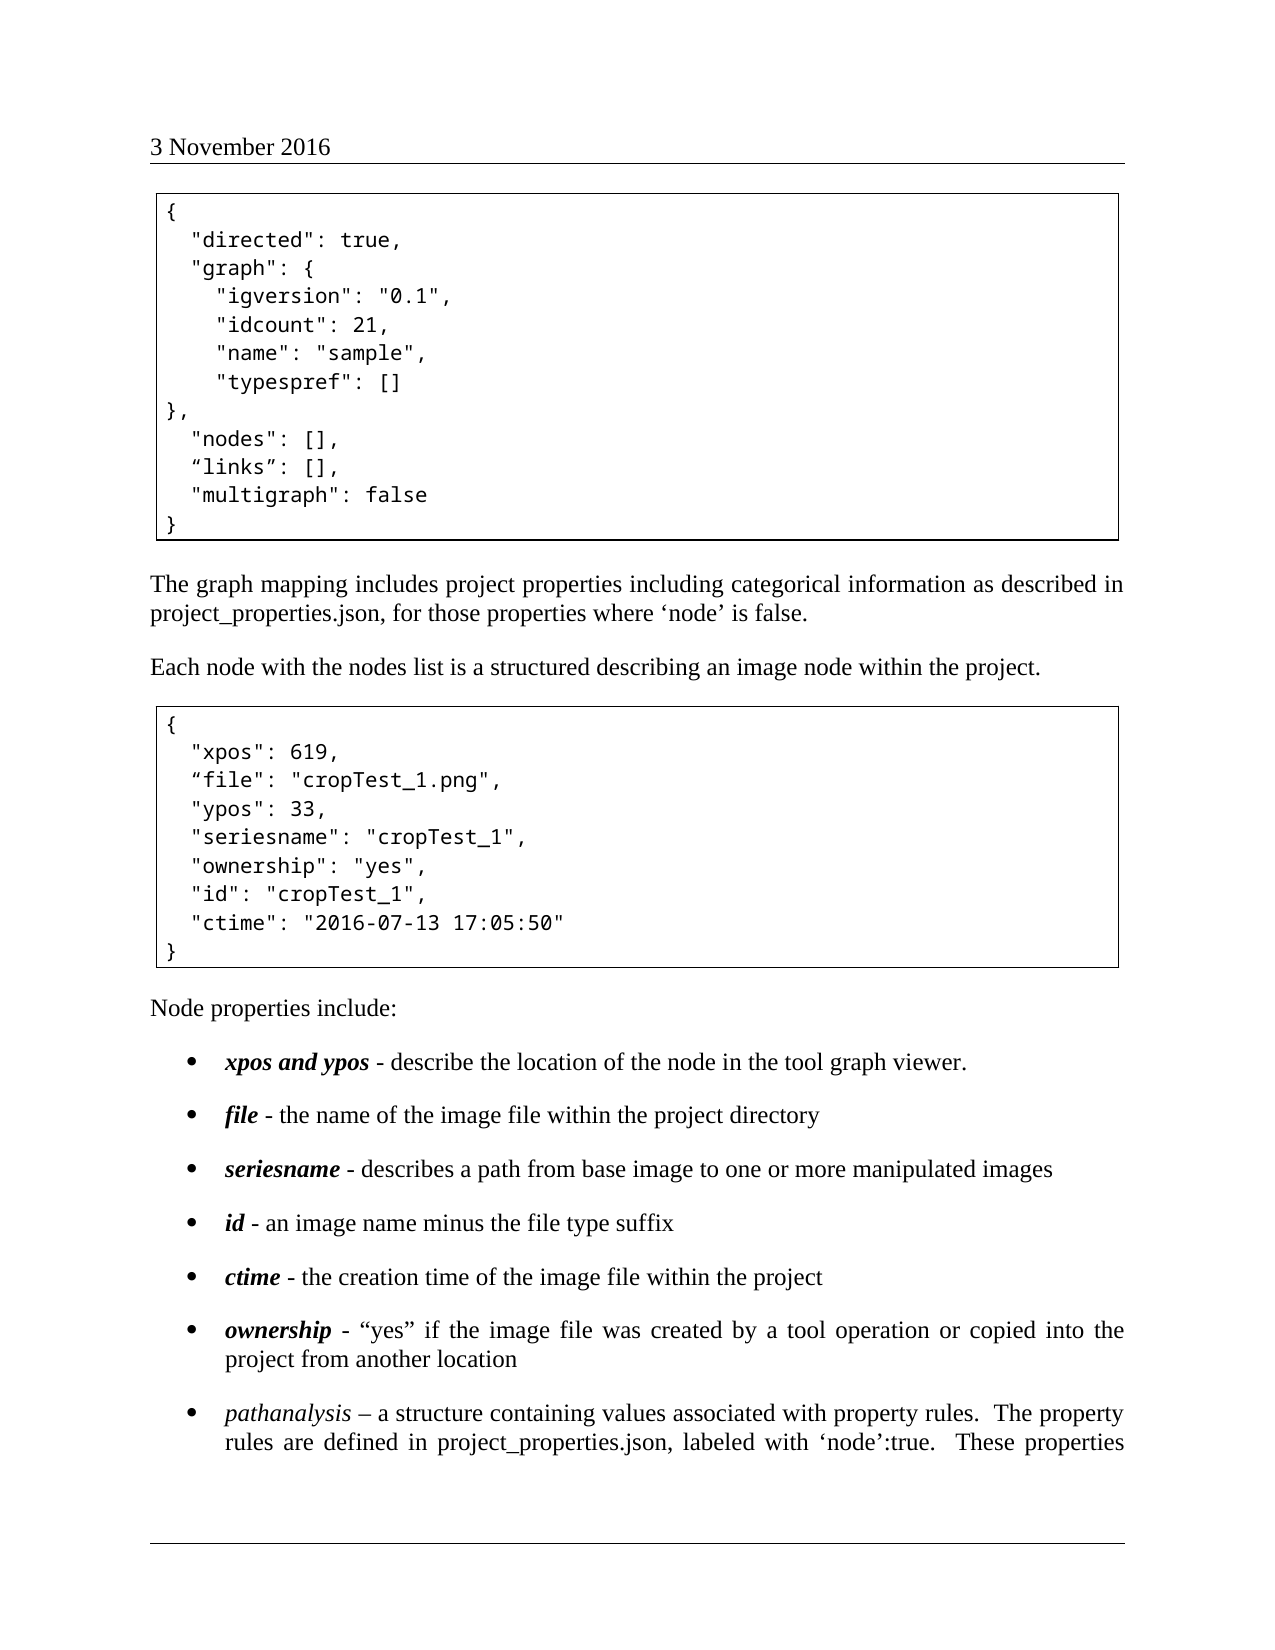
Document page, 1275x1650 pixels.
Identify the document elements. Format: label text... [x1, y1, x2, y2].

text "name": "sample", [157, 335, 1118, 364]
text } [157, 933, 1118, 967]
text }, [157, 392, 1118, 421]
list file - the name of the image file within the project directory [187, 1100, 1125, 1129]
text The graph mapping includes project properties including categorical information as described in project_properties.json, for those properties where ‘node’ is false. [150, 569, 1125, 627]
text "igversion": "0.1", [157, 278, 1118, 307]
text { [157, 194, 1118, 222]
text "ypos": 33, [157, 791, 1118, 819]
text { [157, 707, 1118, 734]
text "multigraph": false [157, 477, 1118, 506]
text "id": "cropTest_1", [157, 876, 1118, 905]
text "idcount": 21, [157, 307, 1118, 335]
list ownership - “yes” if the image file was created by a tool operation or copied into the project from another location [187, 1315, 1125, 1373]
text "directed": true, [157, 222, 1118, 250]
list ctime - the creation time of the image file within the project [187, 1262, 1125, 1290]
text "ctime": "2016-07-13 17:05:50" [157, 905, 1118, 933]
text "typespref": [] [157, 364, 1118, 392]
text "xpos": 619, [157, 734, 1118, 762]
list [187, 1398, 1125, 1455]
list id - an image name minus the file type suffix [187, 1208, 1125, 1237]
text "graph": { [157, 250, 1118, 278]
text "nodes": [], [157, 421, 1118, 449]
text Each node with the nodes list is a structured describing an image node within the project. [150, 652, 1125, 681]
text “file": "cropTest_1.png", [157, 762, 1118, 791]
text "seriesname": "cropTest_1", [157, 819, 1118, 848]
text "ownership": "yes", [157, 848, 1118, 876]
text Node properties include: [150, 993, 1125, 1022]
text } [157, 506, 1118, 539]
list seriesname - describes a path from base image to one or more manipulated images [187, 1154, 1125, 1183]
list xpos and ypos - describe the location of the node in the tool graph viewer. [187, 1047, 1125, 1075]
text “links”: [], [157, 449, 1118, 477]
